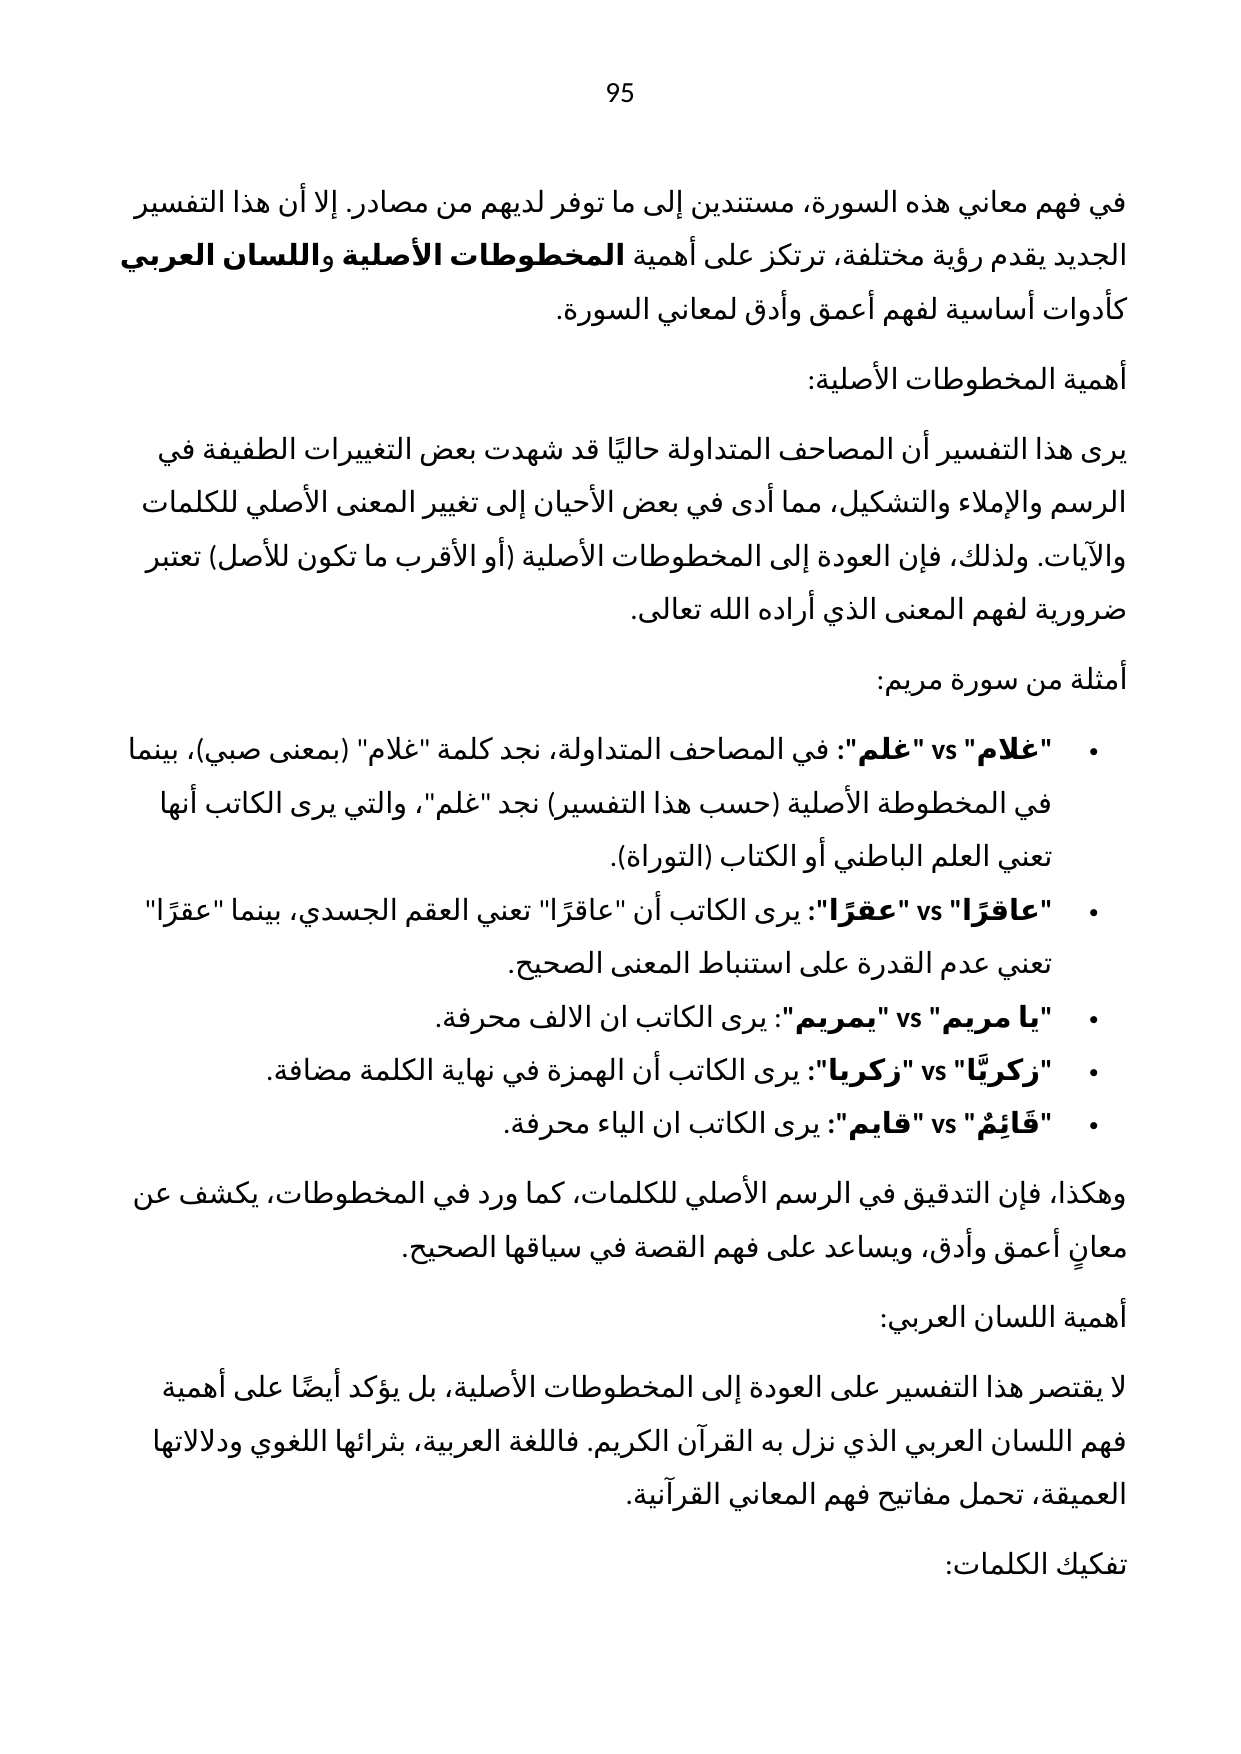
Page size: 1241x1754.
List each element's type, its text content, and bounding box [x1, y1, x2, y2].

list "غلام" vs "غلم": في المصاحف المتداولة، نجد كلمة "غلام" (بمعنى صبي)، بينما في المخطوطة الأصلية (حسب هذا التفسير) نجد "غلم"، والتي يرى الكاتب أنها تعني العلم الباطني أو الكتاب (التوراة). [112, 731, 1090, 874]
text يرى هذا التفسير أن المصاحف المتداولة حاليًا قد شهدت بعض التغييرات الطفيفة في الرسم والإملاء والتشكيل، مما أدى في بعض الأحيان إلى تغيير المعنى الأصلي للكلمات والآيات. ولذلك، فإن العودة إلى المخطوطات الأصلية (أو الأقرب ما تكون للأصل) تعتبر ضرورية لفهم المعنى الذي أراده الله تعالى. [112, 431, 1128, 627]
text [112, 184, 1128, 326]
list "عاقرًا" vs "عقرًا": يرى الكاتب أن "عاقرًا" تعني العقم الجسدي، بينما "عقرًا" تعني عدم القدرة على استنباط المعنى الصحيح. [112, 892, 1090, 981]
text وهكذا، فإن التدقيق في الرسم الأصلي للكلمات، كما ورد في المخطوطات، يكشف عن معانٍ أعمق وأدق، ويساعد على فهم القصة في سياقها الصحيح. [112, 1176, 1128, 1265]
text لا يقتصر هذا التفسير على العودة إلى المخطوطات الأصلية، بل يؤكد أيضًا على أهمية فهم اللسان العربي الذي نزل به القرآن الكريم. فاللغة العربية، بثرائها اللغوي ودلالاتها العميقة، تحمل مفاتيح فهم المعاني القرآنية. [112, 1369, 1128, 1512]
text أهمية اللسان العربي: [112, 1299, 1128, 1335]
list "يا مريم" vs "يمريم": يرى الكاتب ان الالف محرفة. [112, 999, 1090, 1034]
text أمثلة من سورة مريم: [112, 661, 1128, 697]
text تفكيك الكلمات: [112, 1546, 1128, 1582]
list "زكريَّا" vs "زكريا": يرى الكاتب أن الهمزة في نهاية الكلمة مضافة. [112, 1052, 1090, 1088]
list "قَائِمٌ" vs "قايم": يرى الكاتب ان الياء محرفة. [112, 1106, 1090, 1141]
text أهمية المخطوطات الأصلية: [112, 361, 1128, 396]
